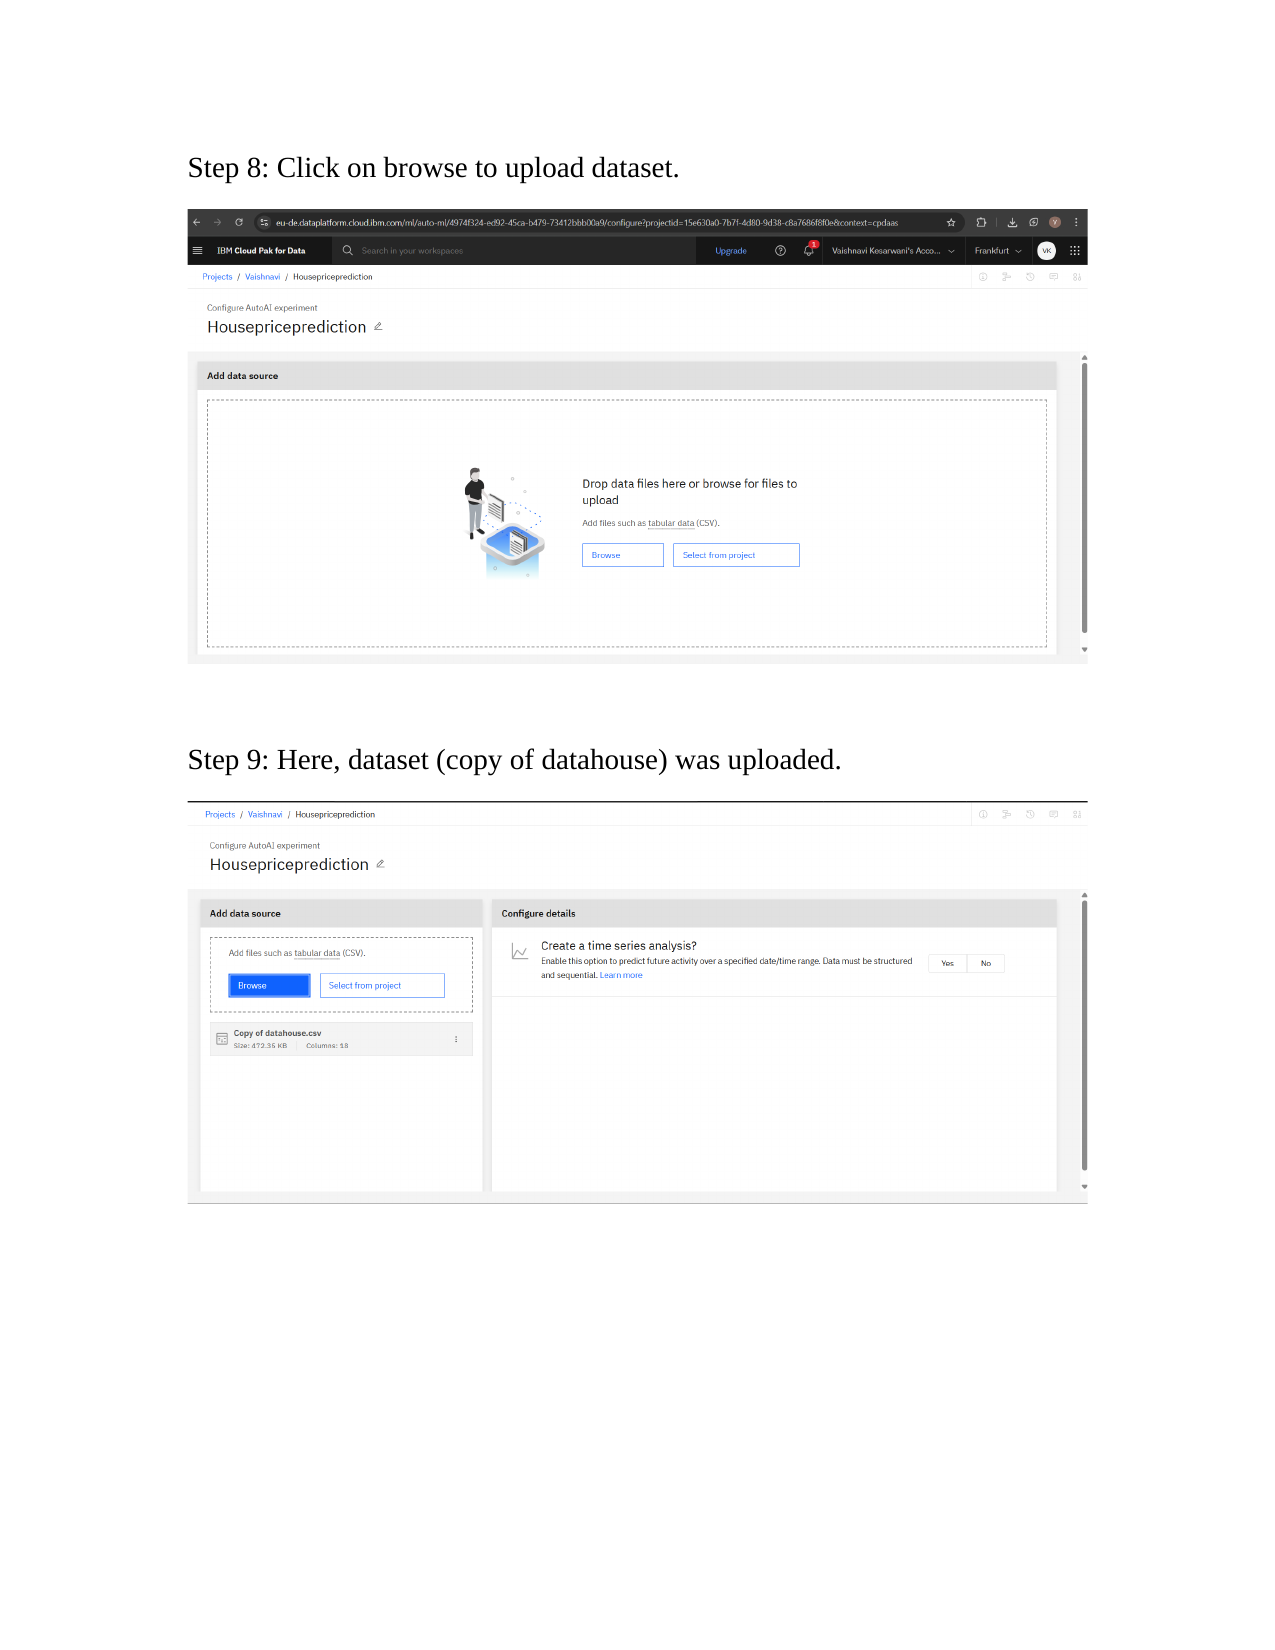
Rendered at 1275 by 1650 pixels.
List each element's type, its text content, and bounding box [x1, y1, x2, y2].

picture [187, 801, 1088, 1204]
text Step 9: Here, dataset (copy of datahouse) was uploaded. [187, 742, 1087, 776]
picture [187, 209, 1088, 664]
text Step 8: Click on browse to upload dataset. [187, 150, 1087, 183]
